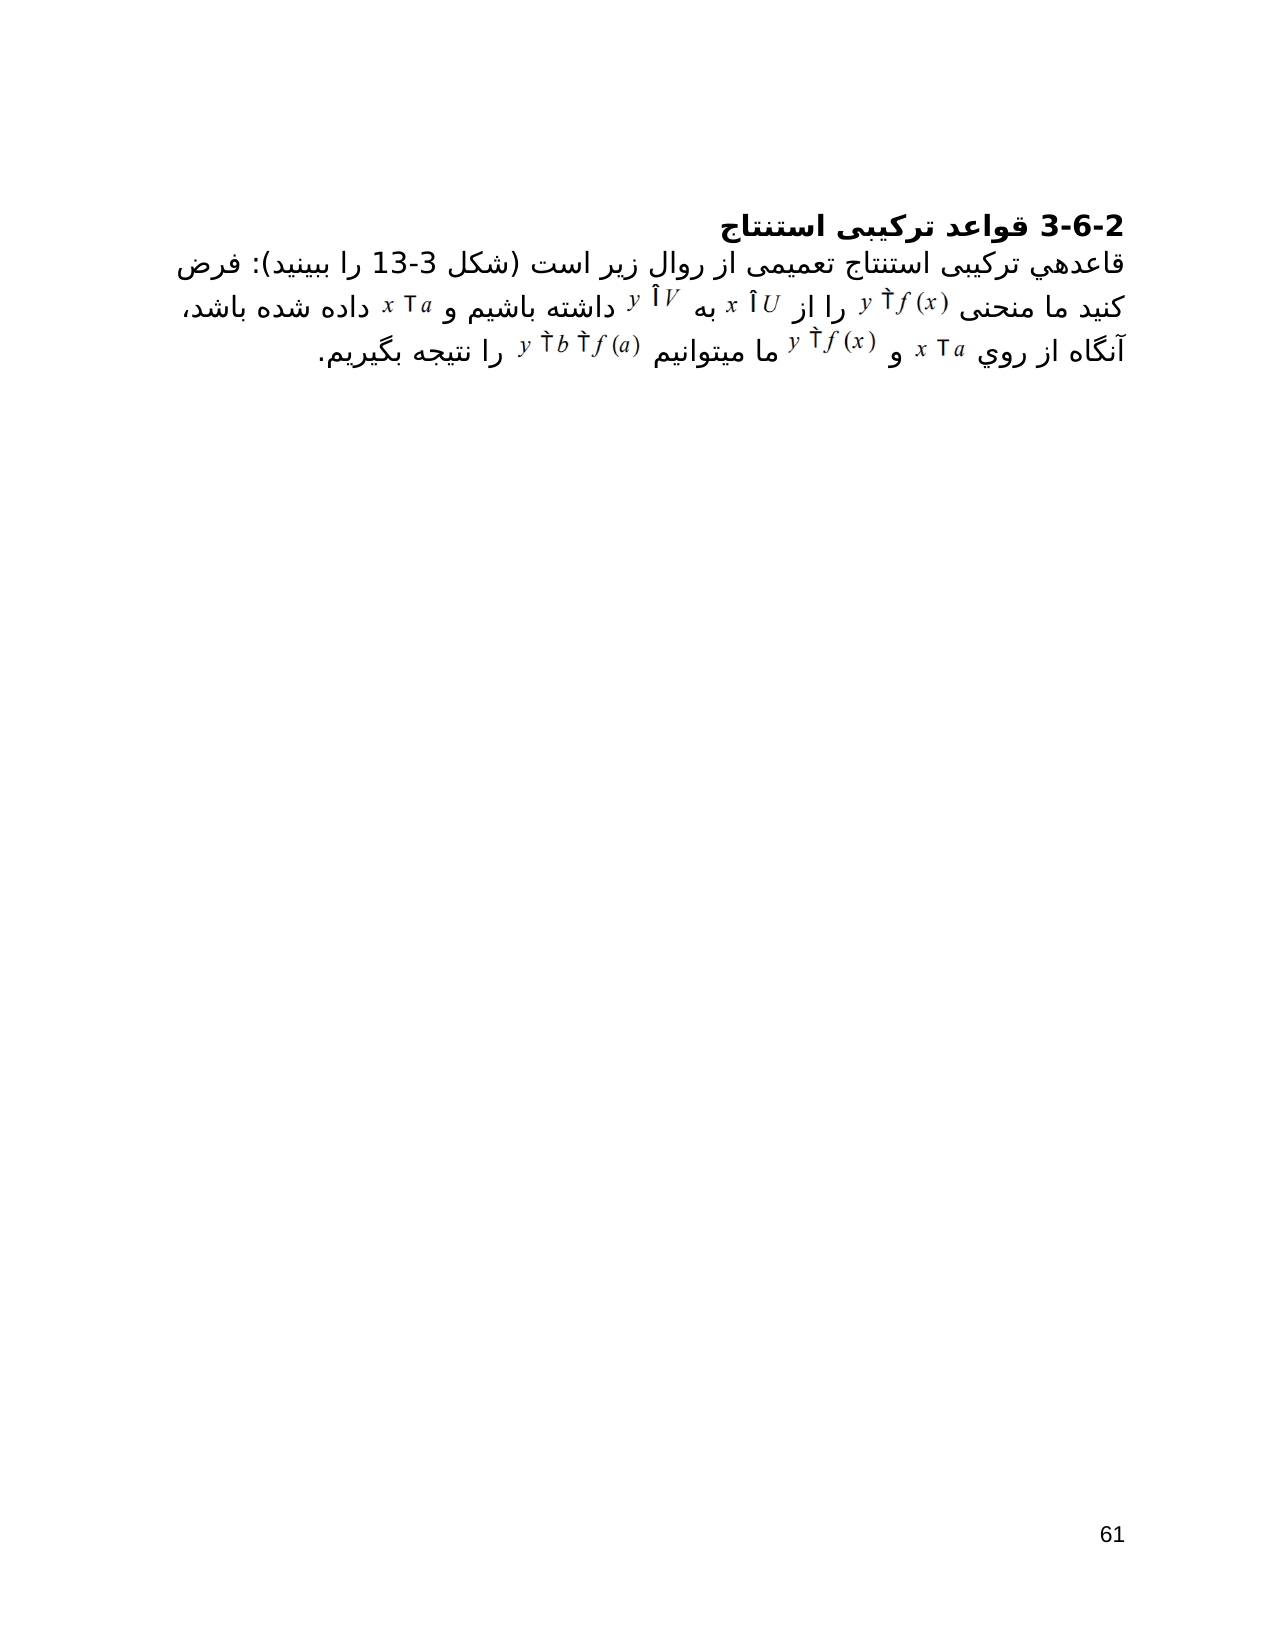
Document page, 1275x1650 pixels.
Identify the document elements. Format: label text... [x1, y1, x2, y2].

picture [788, 326, 880, 362]
subtitle 3-6-2 قواعد ترکیبی استنتاج [150, 209, 1125, 243]
picture [512, 330, 644, 362]
picture [912, 332, 968, 362]
text قاعدهي ترکیبی استنتاج تعمیمی از روال زیر است (شکل 3-13 را ببینید): فرض کنید ما منحنی را از به داشته باشیم و داده شده باشد، آنگاه از روي و ما میتوانیم را نتیجه بگیریم. [150, 246, 1125, 368]
picture [625, 284, 684, 318]
picture [726, 290, 784, 318]
picture [379, 288, 434, 318]
picture [855, 282, 950, 318]
